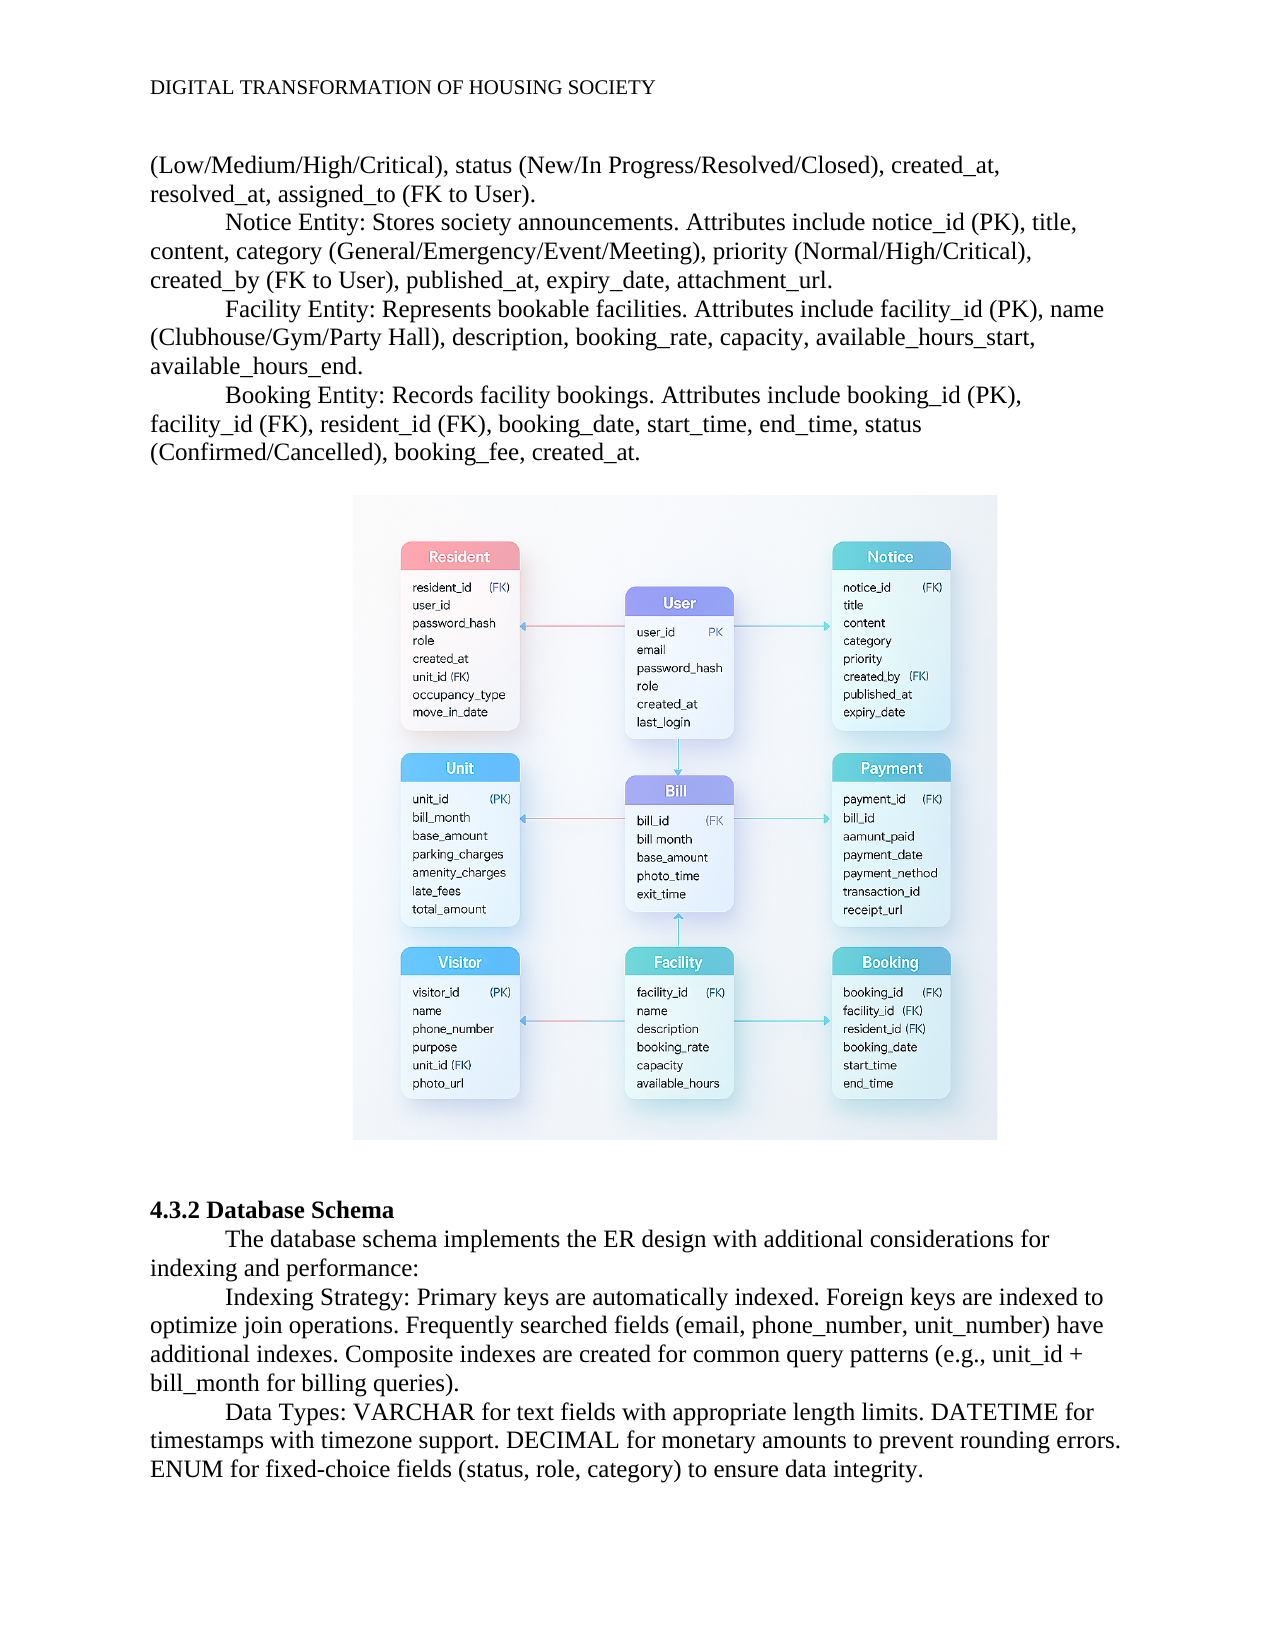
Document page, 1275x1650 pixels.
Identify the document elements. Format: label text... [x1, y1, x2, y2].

text Indexing Strategy: Primary keys are automatically indexed. Foreign keys are indexed to optimize join operations. Frequently searched fields (email, phone_number, unit_number) have additional indexes. Composite indexes are created for common query patterns (e.g., unit_id + bill_month for billing queries). [150, 1282, 1125, 1397]
text 4.3.2 Database Schema [150, 1195, 1125, 1224]
text Booking Entity: Records facility bookings. Attributes include booking_id (PK), facility_id (FK), resident_id (FK), booking_date, start_time, end_time, status (Confirmed/Cancelled), booking_fee, created_at. [150, 380, 1125, 466]
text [150, 150, 1125, 207]
picture [352, 495, 998, 1140]
text Notice Entity: Stores society announcements. Attributes include notice_id (PK), title, content, category (General/Emergency/Event/Meeting), priority (Normal/High/Critical), created_by (FK to User), published_at, expiry_date, attachment_url. [150, 207, 1125, 294]
text The database schema implements the ER design with additional considerations for indexing and performance: [150, 1224, 1125, 1282]
text Data Types: VARCHAR for text fields with appropriate length limits. DATETIME for timestamps with timezone support. DECIMAL for monetary amounts to prevent rounding errors. ENUM for fixed-choice fields (status, role, category) to ensure data integrity. [150, 1397, 1125, 1483]
text Facility Entity: Represents bookable facilities. Attributes include facility_id (PK), name (Clubhouse/Gym/Party Hall), description, booking_rate, capacity, available_hours_start, available_hours_end. [150, 294, 1125, 380]
